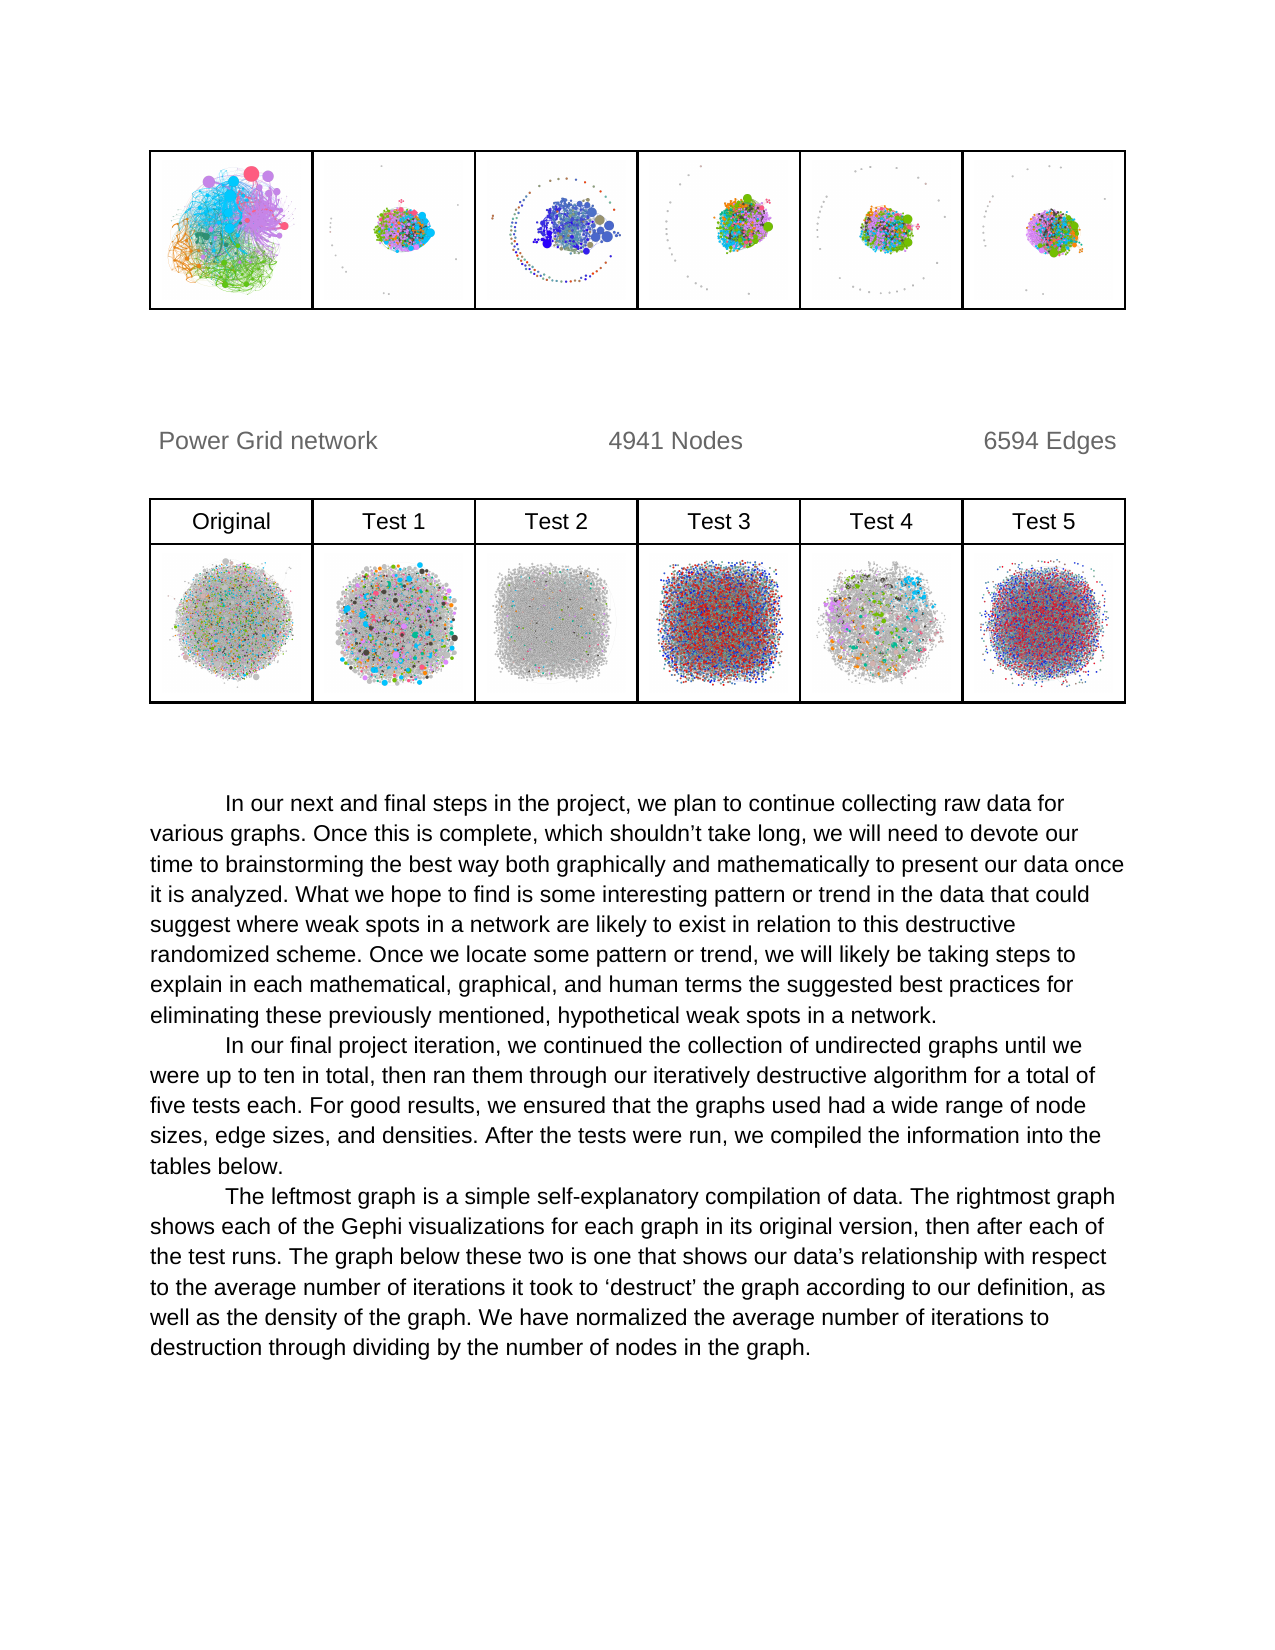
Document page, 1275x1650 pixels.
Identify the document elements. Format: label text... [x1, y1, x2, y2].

picture [324, 553, 464, 693]
table_header Test 5 [964, 500, 1124, 543]
table_cell [964, 152, 1124, 308]
table_cell [314, 545, 474, 701]
table_cell [151, 152, 311, 308]
table_cell [964, 545, 1124, 701]
picture [974, 553, 1114, 693]
text In our final project iteration, we continued the collection of undirected graphs until we were up to ten in total, then ran them through our iteratively destructive algorithm for a total of five tests each. For good results, we ensured that the graphs used had a wide range of node sizes, edge sizes, and densities. After the tests were run, we compiled the information into the tables below. [150, 1032, 1125, 1179]
text In our next and final steps in the project, we plan to continue collecting raw data for various graphs. Once this is complete, which shouldn’t take long, we will need to devote our time to brainstorming the best way both graphically and mathematically to present our data once it is analyzed. What we hope to find is some interesting pattern or trend in the data that could suggest where weak spots in a network are likely to exist in relation to this destructive randomized scheme. Once we locate some pattern or trend, we will likely be taking steps to explain in each mathematical, graphical, and human terms the suggested best practices for eliminating these previously mentioned, hypothetical weak spots in a network. [150, 790, 1125, 1028]
picture [974, 160, 1114, 300]
picture [486, 553, 626, 693]
picture [811, 553, 951, 693]
picture [161, 160, 301, 300]
table_header Test 2 [476, 500, 636, 543]
table_header Test 4 [801, 500, 961, 543]
table_cell [476, 545, 636, 701]
picture [811, 160, 951, 300]
picture [486, 160, 626, 300]
picture [161, 553, 301, 693]
table_header Original [151, 500, 311, 543]
table_cell [151, 545, 311, 701]
picture [649, 553, 789, 693]
subtitle Power Grid network 4941 Nodes 6594 Edges [150, 426, 1125, 455]
picture [324, 160, 464, 300]
text The leftmost graph is a simple self-explanatory compilation of data. The rightmost graph shows each of the Gephi visualizations for each graph in its original version, then after each of the test runs. The graph below these two is one that shows our data’s relationship with respect to the average number of iterations it took to ‘destruct’ the graph according to our definition, as well as the density of the graph. We have normalized the average number of iterations to destruction through dividing by the number of nodes in the graph. [150, 1183, 1125, 1360]
table_cell [639, 152, 799, 308]
table_cell [314, 152, 474, 308]
picture [649, 160, 789, 300]
table_header Test 1 [314, 500, 474, 543]
table_cell [639, 545, 799, 701]
table_cell [801, 152, 961, 308]
table_cell [801, 545, 961, 701]
table_header Test 3 [639, 500, 799, 543]
table_cell [476, 152, 636, 308]
